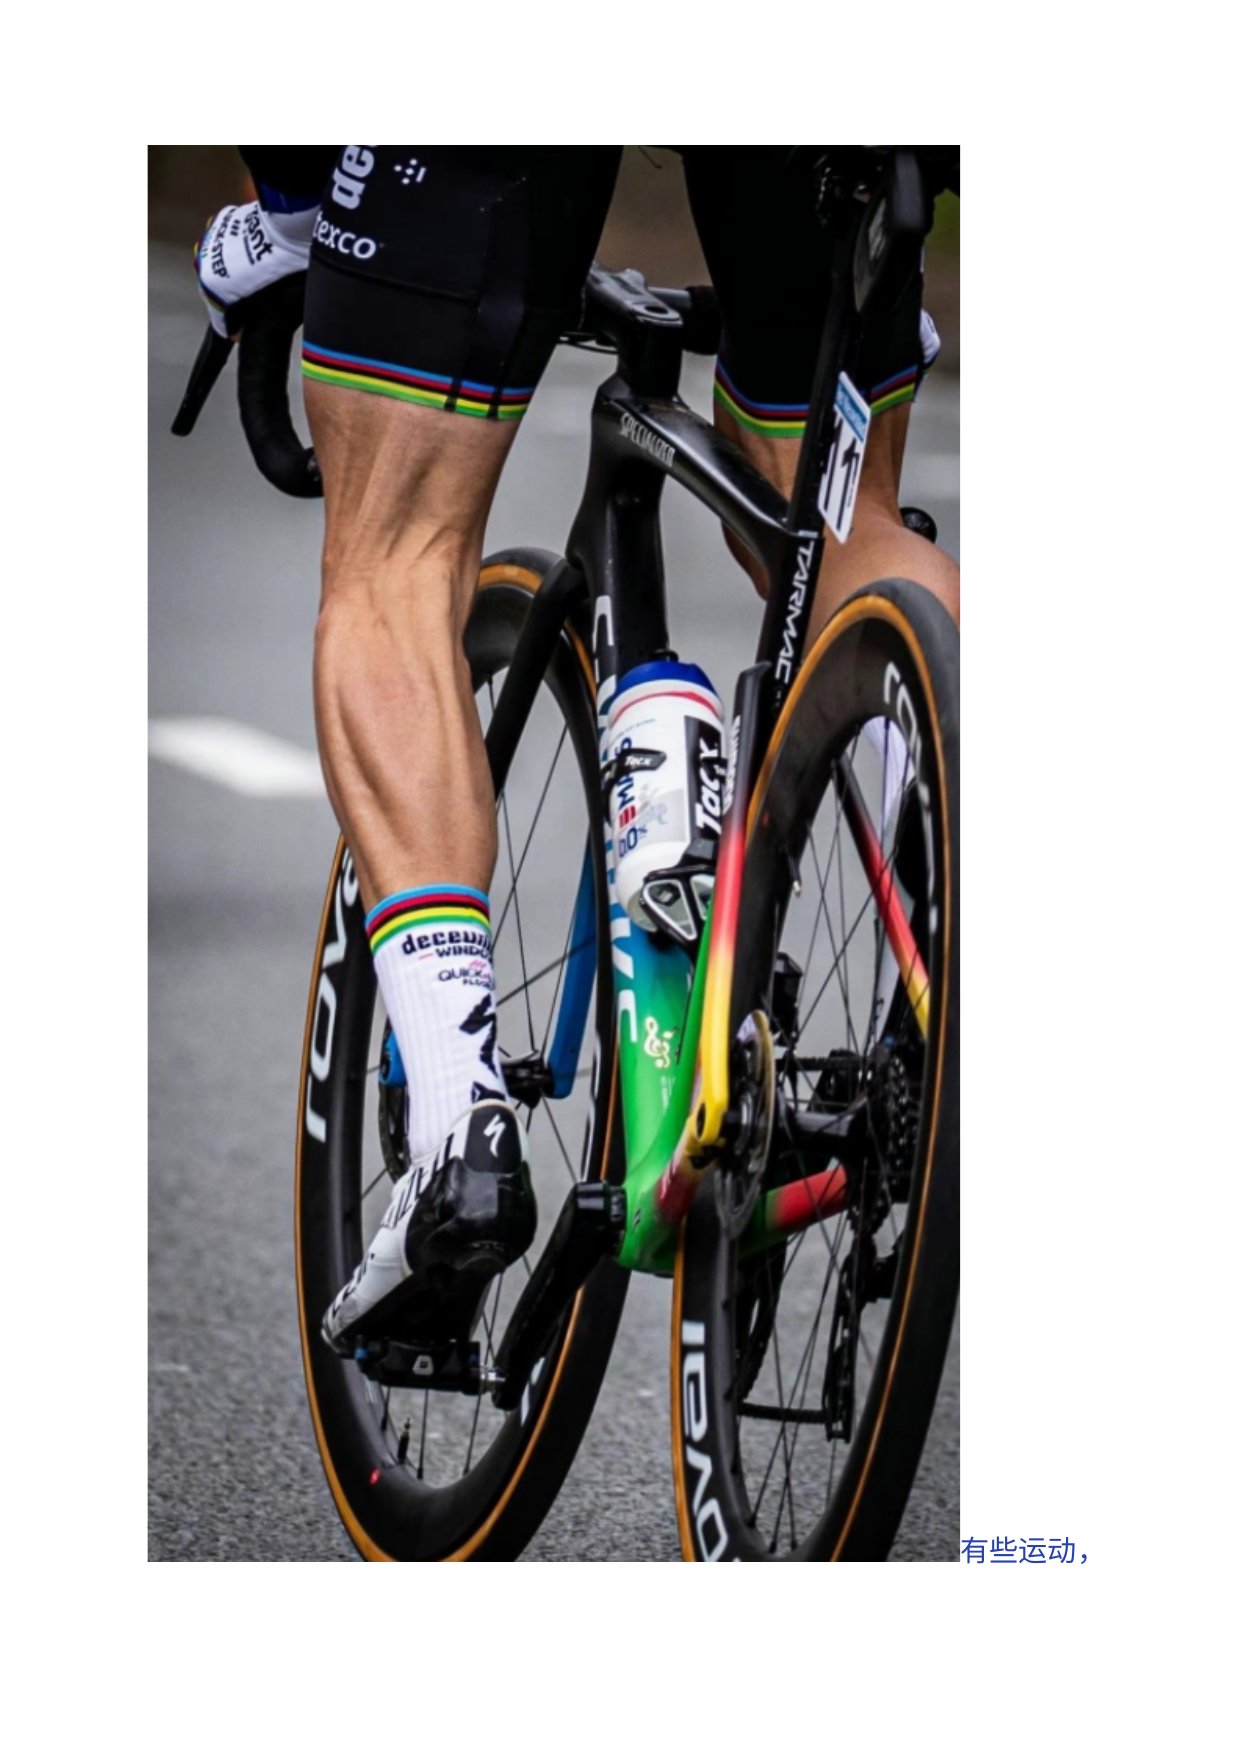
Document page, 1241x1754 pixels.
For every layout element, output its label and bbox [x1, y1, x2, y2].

text [148, 146, 1093, 1570]
picture [147, 145, 960, 1562]
